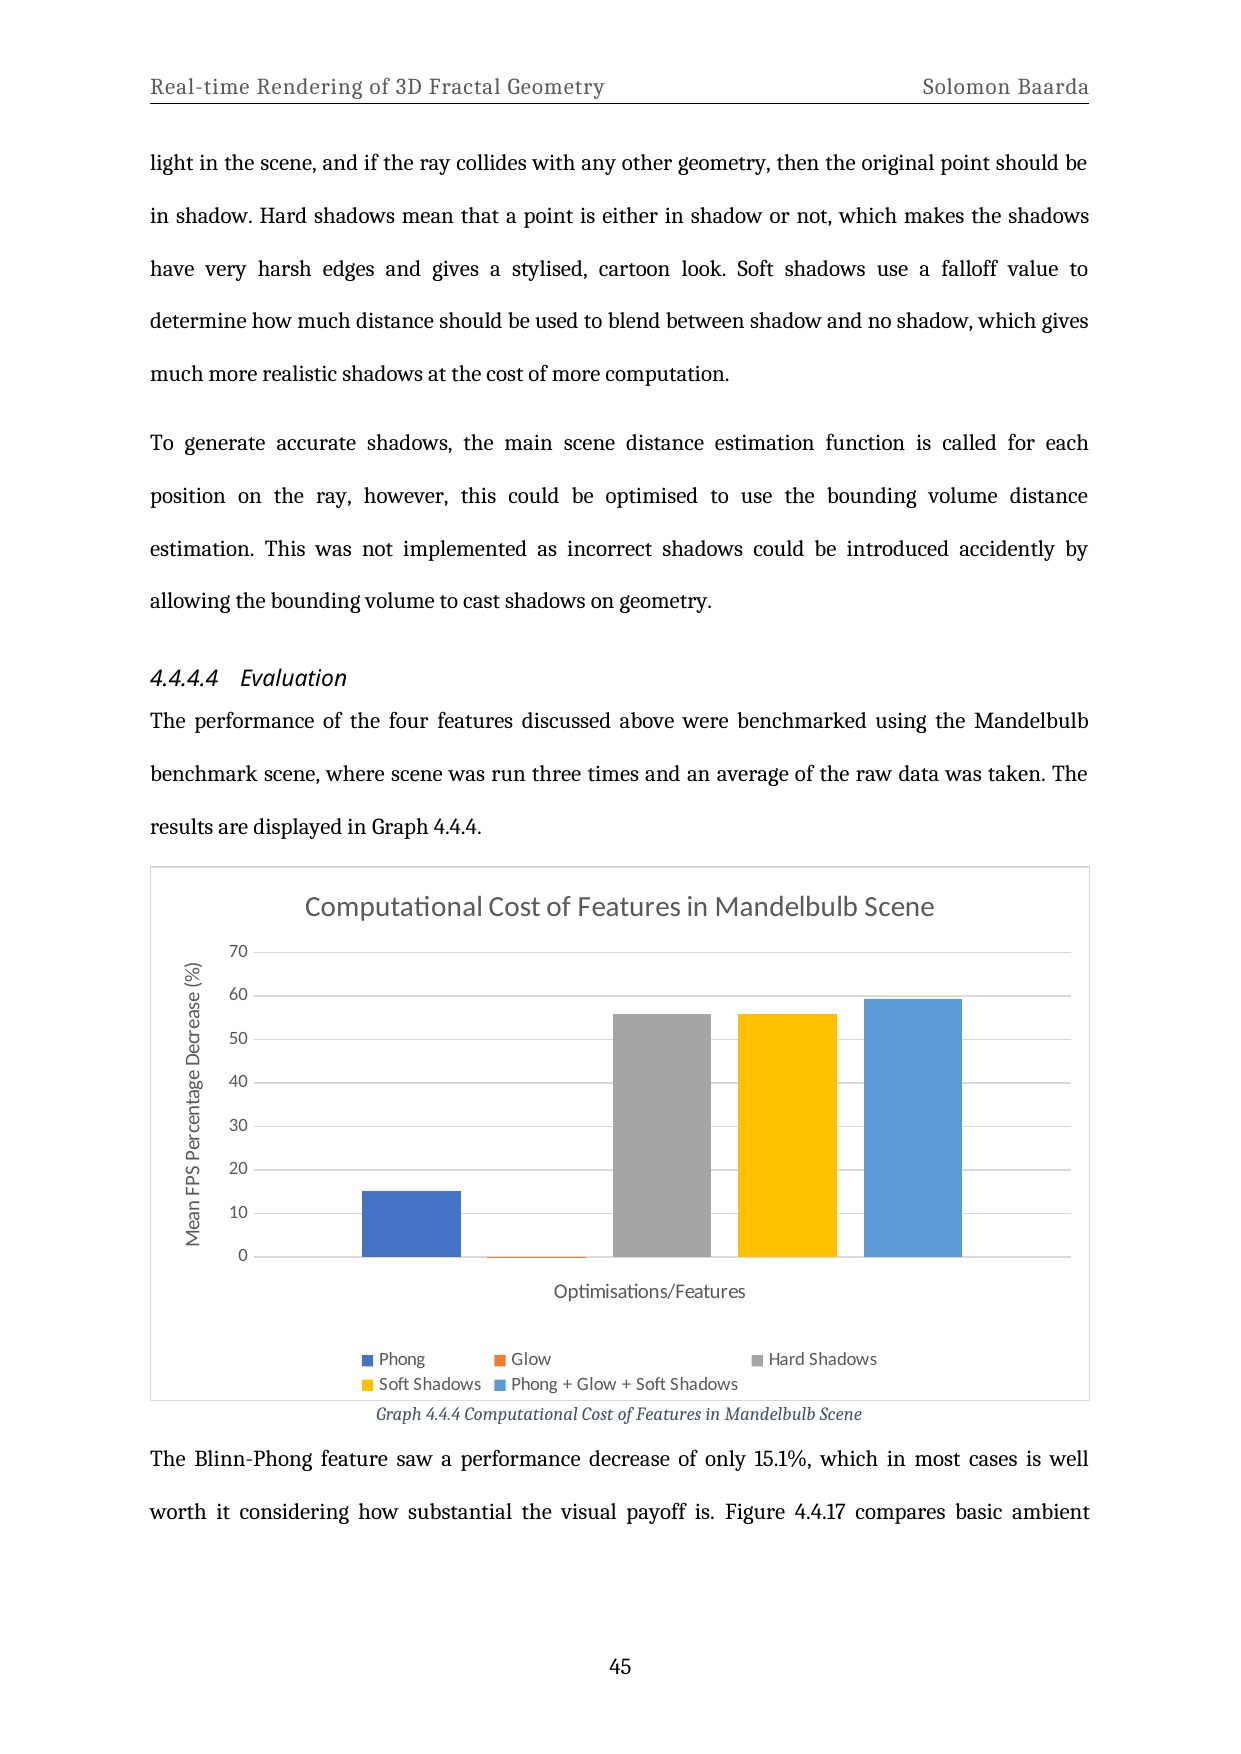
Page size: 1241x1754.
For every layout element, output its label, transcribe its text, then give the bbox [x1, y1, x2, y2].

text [150, 150, 1090, 387]
text To generate accurate shadows, the main scene distance estimation function is called for each position on the ray, however, this could be optimised to use the bounding volume distance estimation. This was not implemented as incorrect shadows could be introduced accidently by allowing the bounding volume to cast shadows on geometry. [150, 430, 1090, 615]
subtitle Evaluation [150, 662, 1090, 693]
text The performance of the four features discussed above were benchmarked using the Mandelbulb benchmark scene, where scene was run three times and an average of the raw data was taken. The results are displayed in Graph 4.4.4. [150, 708, 1090, 840]
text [150, 1446, 1090, 1525]
